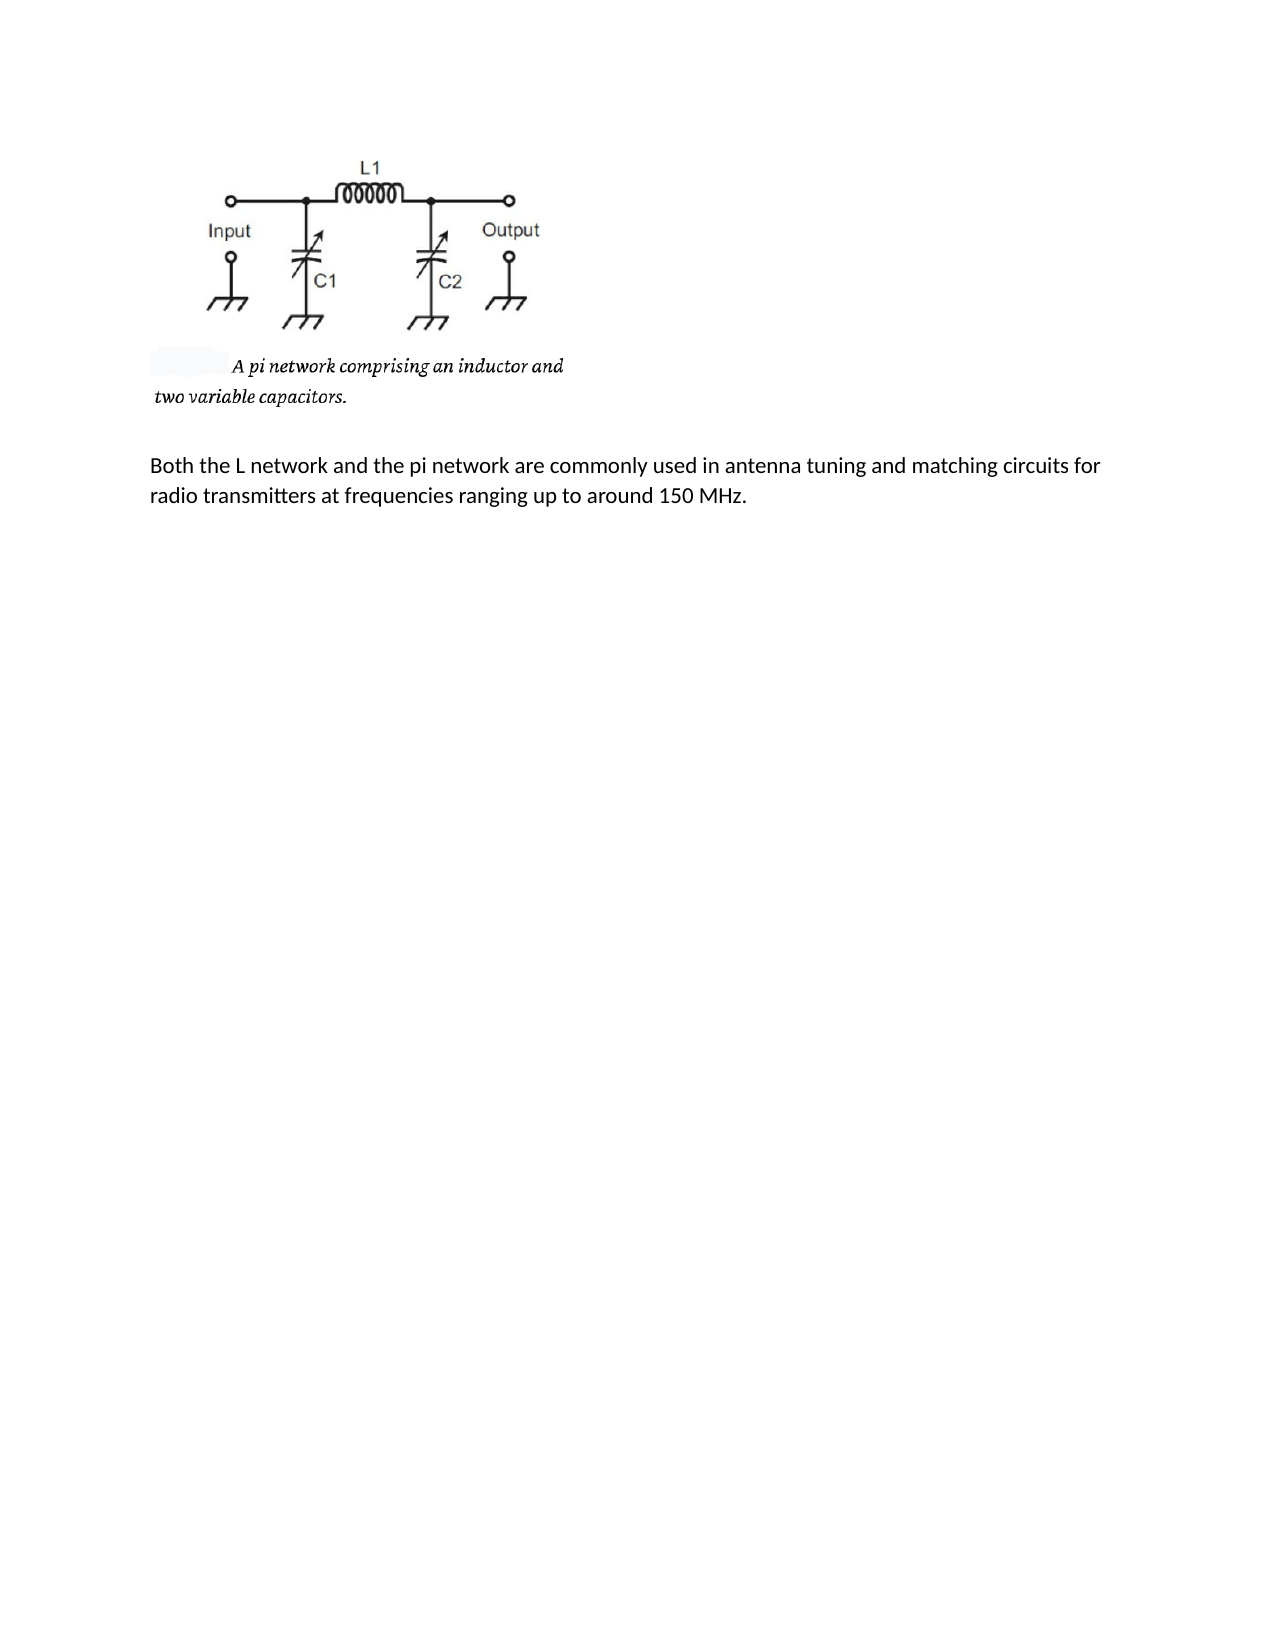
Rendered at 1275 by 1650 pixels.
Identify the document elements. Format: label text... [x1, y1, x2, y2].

picture [150, 150, 568, 432]
text Both the L network and the pi network are commonly used in antenna tuning and matching circuits for radio transmitters at frequencies ranging up to around 150 MHz. [150, 451, 1125, 509]
